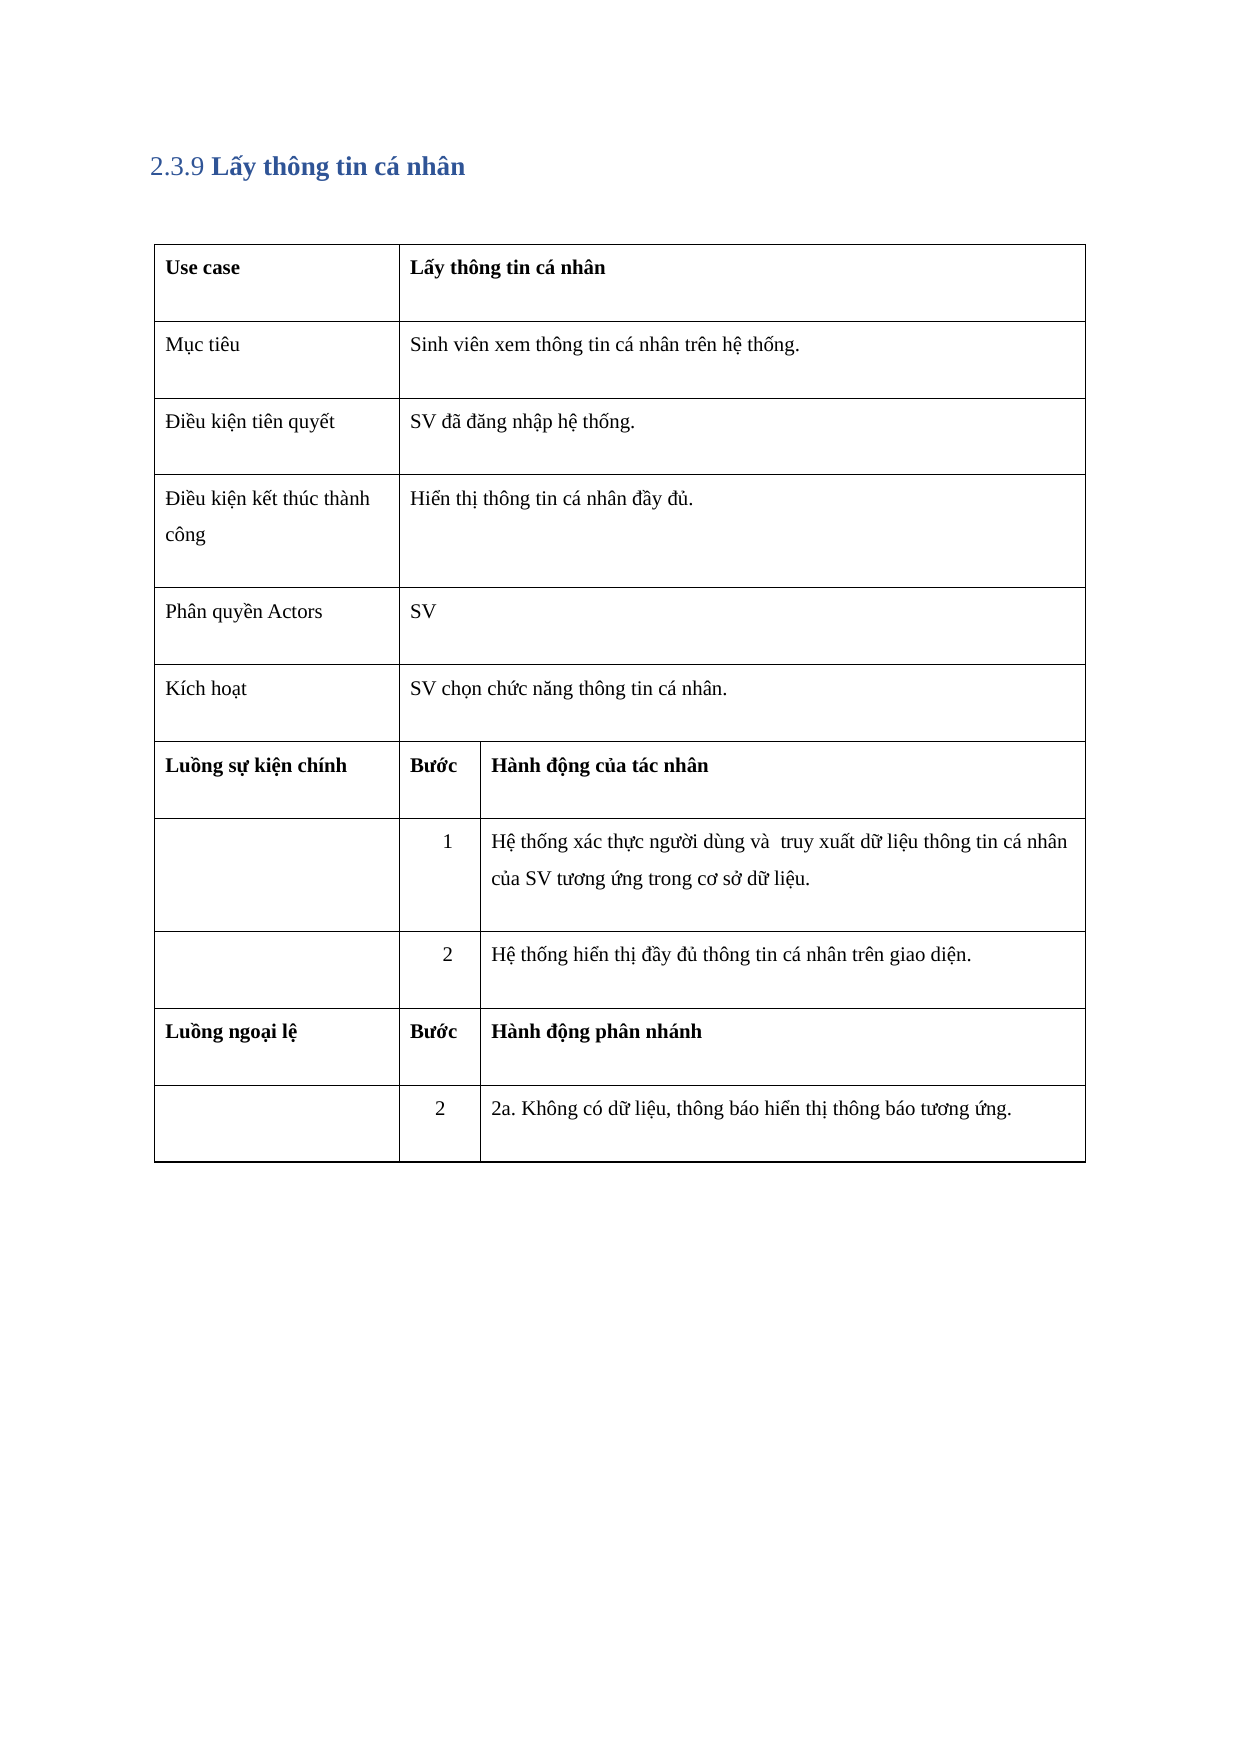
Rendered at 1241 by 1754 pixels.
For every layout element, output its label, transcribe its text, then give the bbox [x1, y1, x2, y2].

table_cell 2a. Không có dữ liệu, thông báo hiển thị thông báo tương ứng. [481, 1086, 1085, 1161]
table_cell Hiển thị thông tin cá nhân đầy đủ. [400, 475, 1085, 587]
table_cell Luồng sự kiện chính [155, 742, 399, 818]
subtitle 2.3.9 Lấy thông tin cá nhân [150, 150, 1090, 181]
table_cell Hành động phân nhánh [481, 1009, 1085, 1084]
table_cell Mục tiêu [155, 322, 399, 397]
table_cell [400, 819, 480, 931]
table_cell Kích hoạt [155, 665, 399, 741]
table_header Lấy thông tin cá nhân [400, 245, 1085, 321]
table_cell Sinh viên xem thông tin cá nhân trên hệ thống. [400, 322, 1085, 397]
table_cell Luồng ngoại lệ [155, 1009, 399, 1084]
table_cell Hệ thống xác thực người dùng và truy xuất dữ liệu thông tin cá nhân của SV tương ứng trong cơ sở dữ liệu. [481, 819, 1085, 931]
table_cell Điều kiện kết thúc thành công [155, 475, 399, 587]
table_cell Hệ thống hiển thị đầy đủ thông tin cá nhân trên giao diện. [481, 932, 1085, 1008]
table_header Use case [155, 245, 399, 321]
table_cell [155, 1086, 399, 1161]
table_cell [155, 932, 399, 1008]
table_cell Điều kiện tiên quyết [155, 399, 399, 474]
table_cell 2 [400, 1086, 480, 1161]
table_cell SV đã đăng nhập hệ thống. [400, 399, 1085, 474]
table_cell Phân quyền Actors [155, 588, 399, 664]
table_cell [400, 932, 480, 1008]
table_cell Hành động của tác nhân [481, 742, 1085, 818]
table_cell SV chọn chức năng thông tin cá nhân. [400, 665, 1085, 741]
table_cell [155, 819, 399, 931]
table_cell Bước [400, 1009, 480, 1084]
table_cell Bước [400, 742, 480, 818]
table_cell SV [400, 588, 1085, 664]
